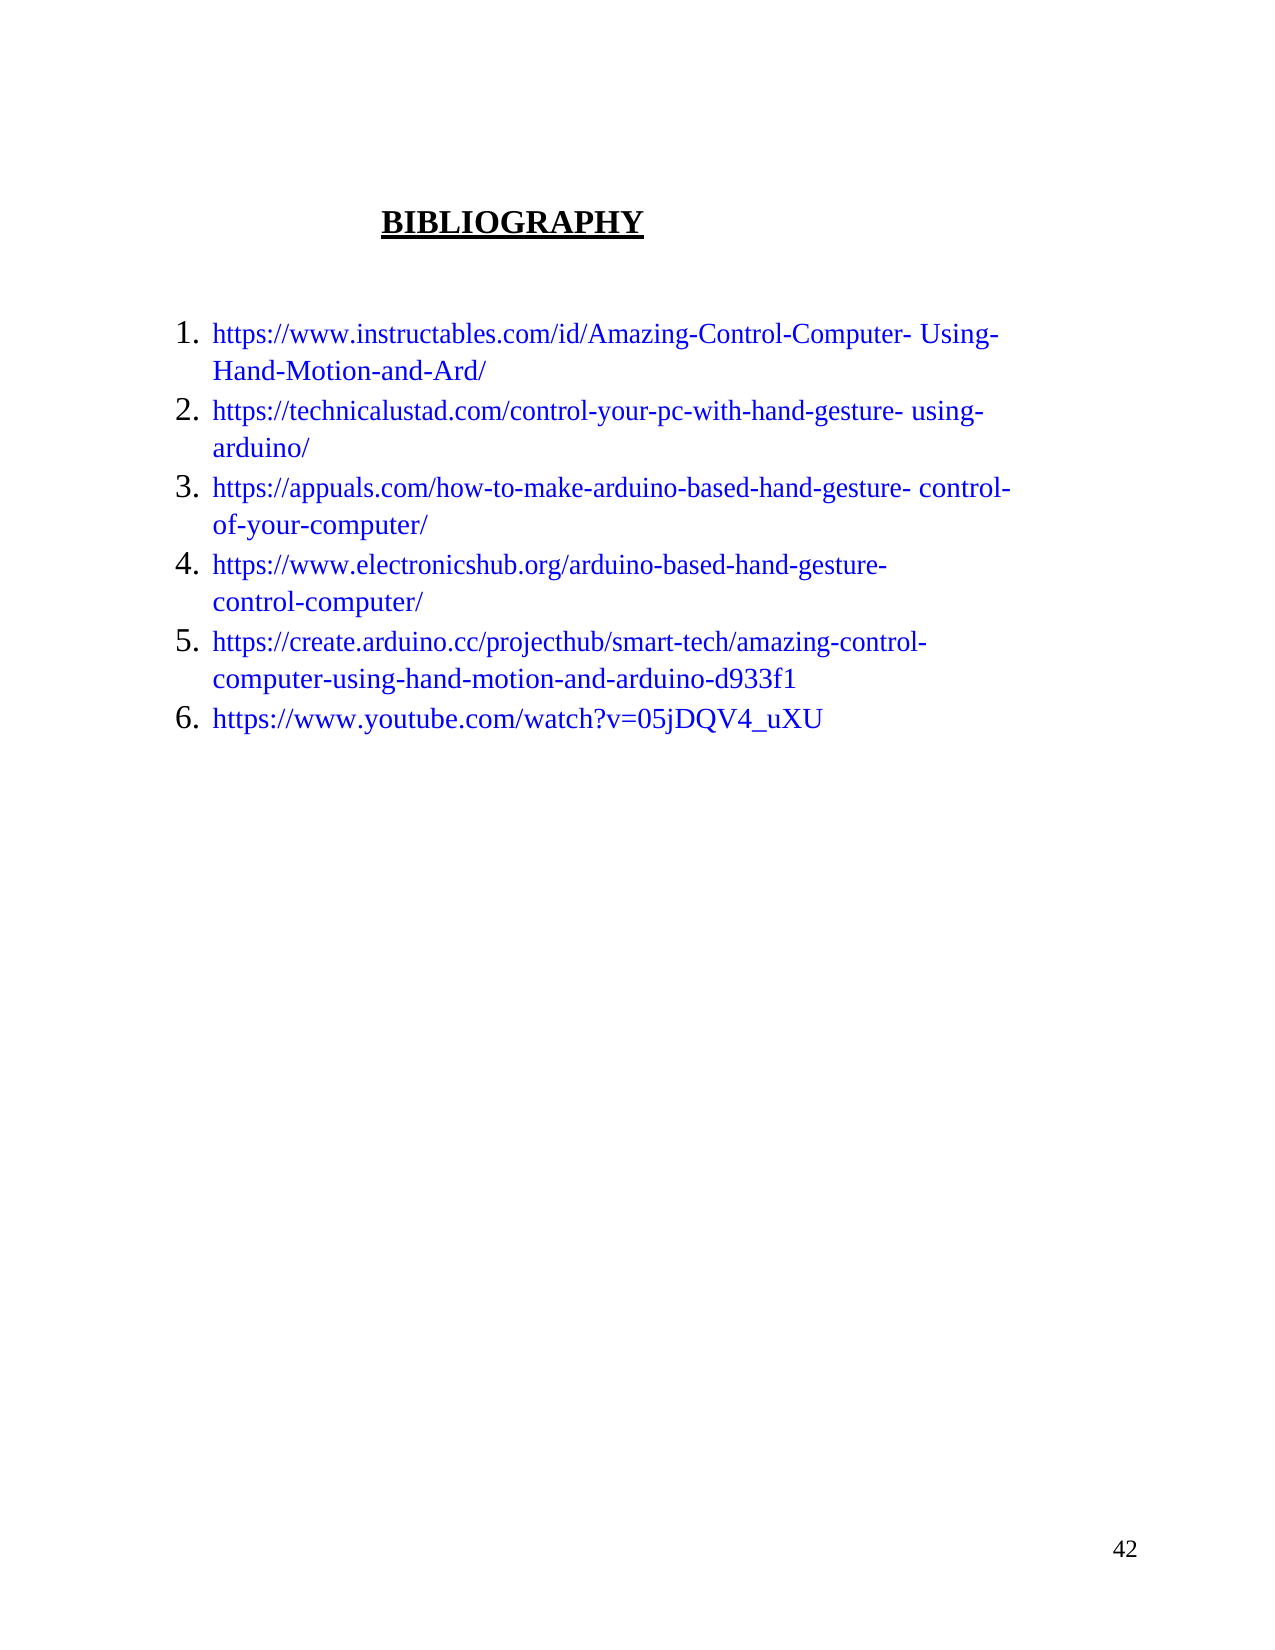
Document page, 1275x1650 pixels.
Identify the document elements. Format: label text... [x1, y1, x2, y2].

list https://www.youtube.com/watch?v=05jDQV4_uXU [175, 697, 1137, 736]
list https://appuals.com/how-to-make-arduino-based-hand-gesture- control-of-your-computer/ [175, 466, 1015, 541]
list https://technicalustad.com/control-your-pc-with-hand-gesture- using-arduino/ [175, 389, 1005, 463]
list https://www.instructables.com/id/Amazing-Control-Computer- Using-Hand-Motion-and-Ard/ [175, 312, 1016, 386]
subtitle BIBLIOGRAPHY [381, 202, 1086, 241]
list https://www.electronicshub.org/arduino-based-hand-gesture- control-computer/ [175, 543, 986, 618]
list https://create.arduino.cc/projecthub/smart-tech/amazing-control- computer-using-hand-motion-and-arduino-d933f1 [175, 620, 1034, 695]
